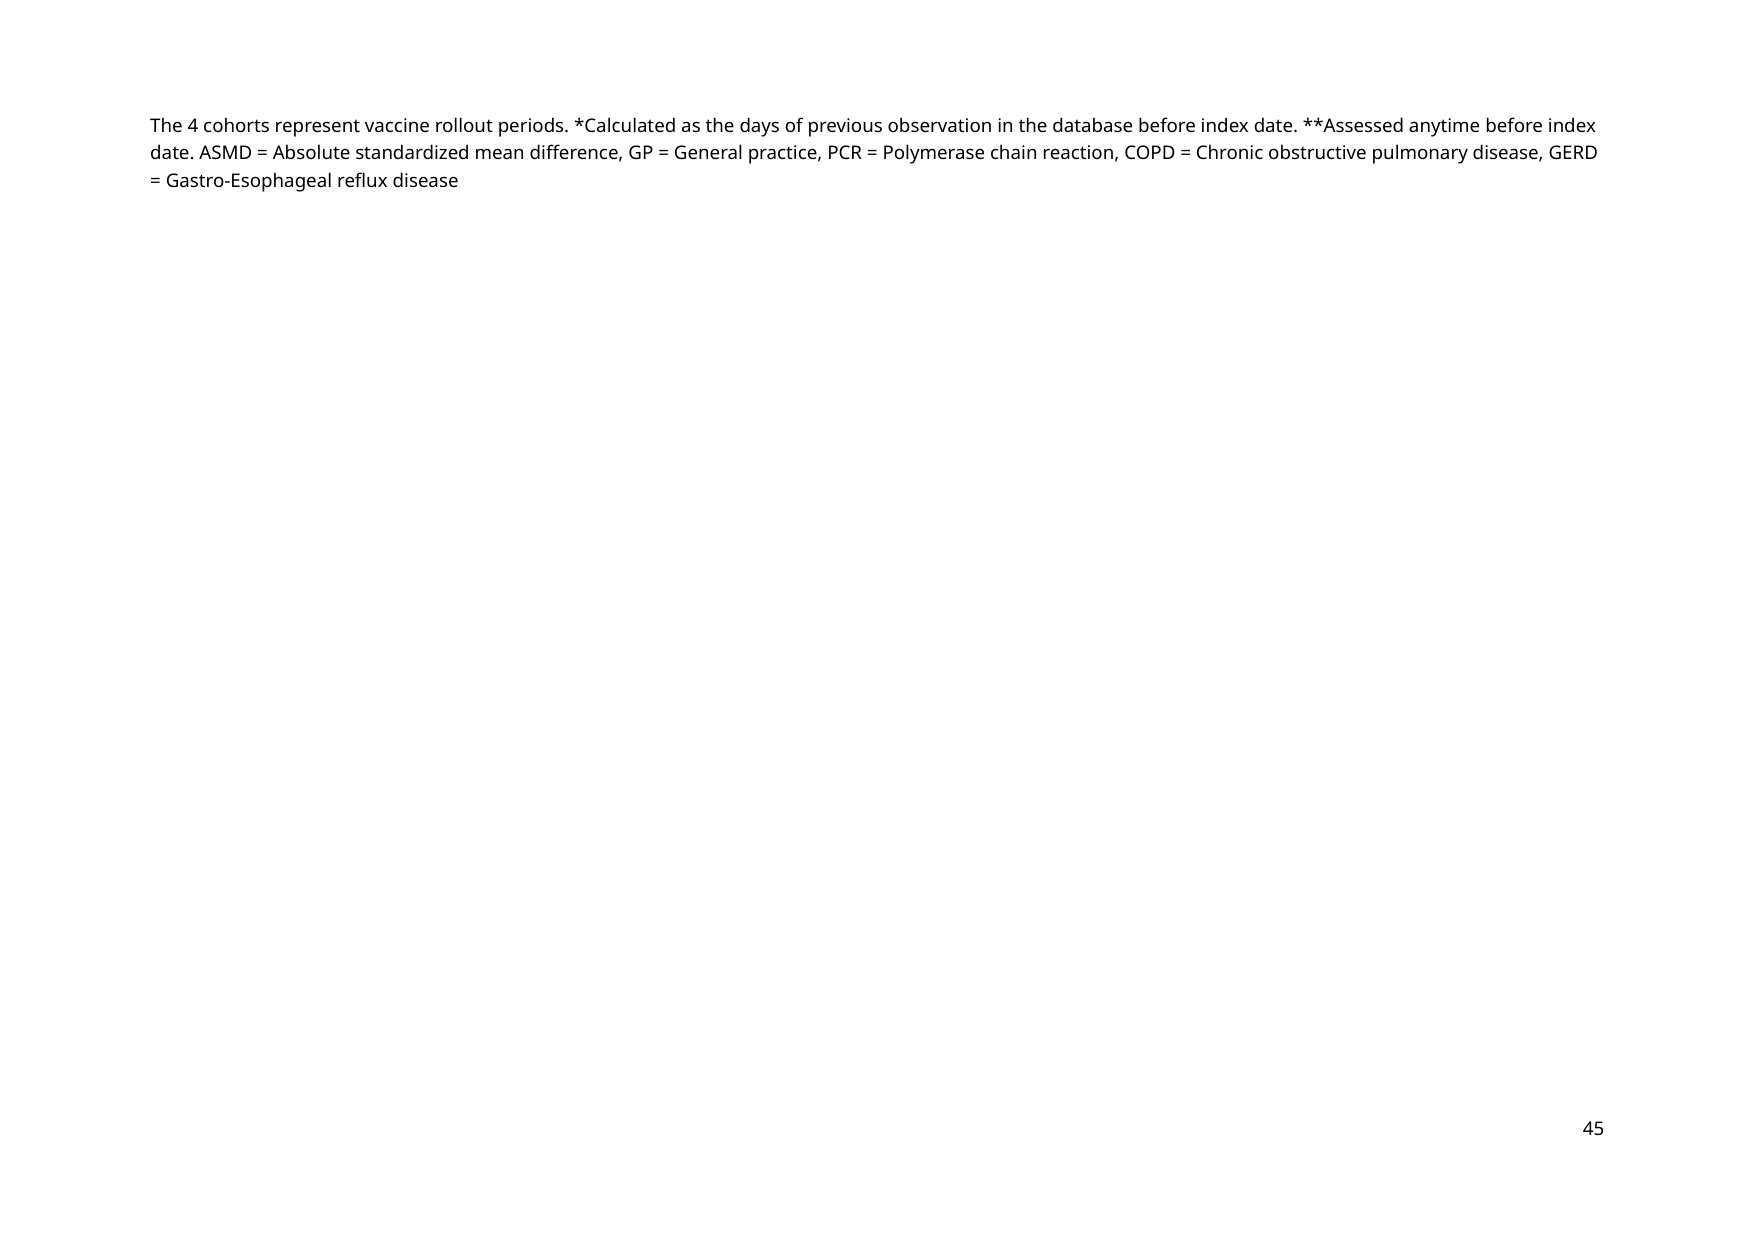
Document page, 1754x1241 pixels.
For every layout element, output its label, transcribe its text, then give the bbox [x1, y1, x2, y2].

text The 4 cohorts represent vaccine rollout periods. *Calculated as the days of previous observation in the database before index date. **Assessed anytime before index date. ASMD = Absolute standardized mean difference, GP = General practice, PCR = Polymerase chain reaction, COPD = Chronic obstructive pulmonary disease, GERD = Gastro-Esophageal reflux disease [150, 112, 1604, 193]
